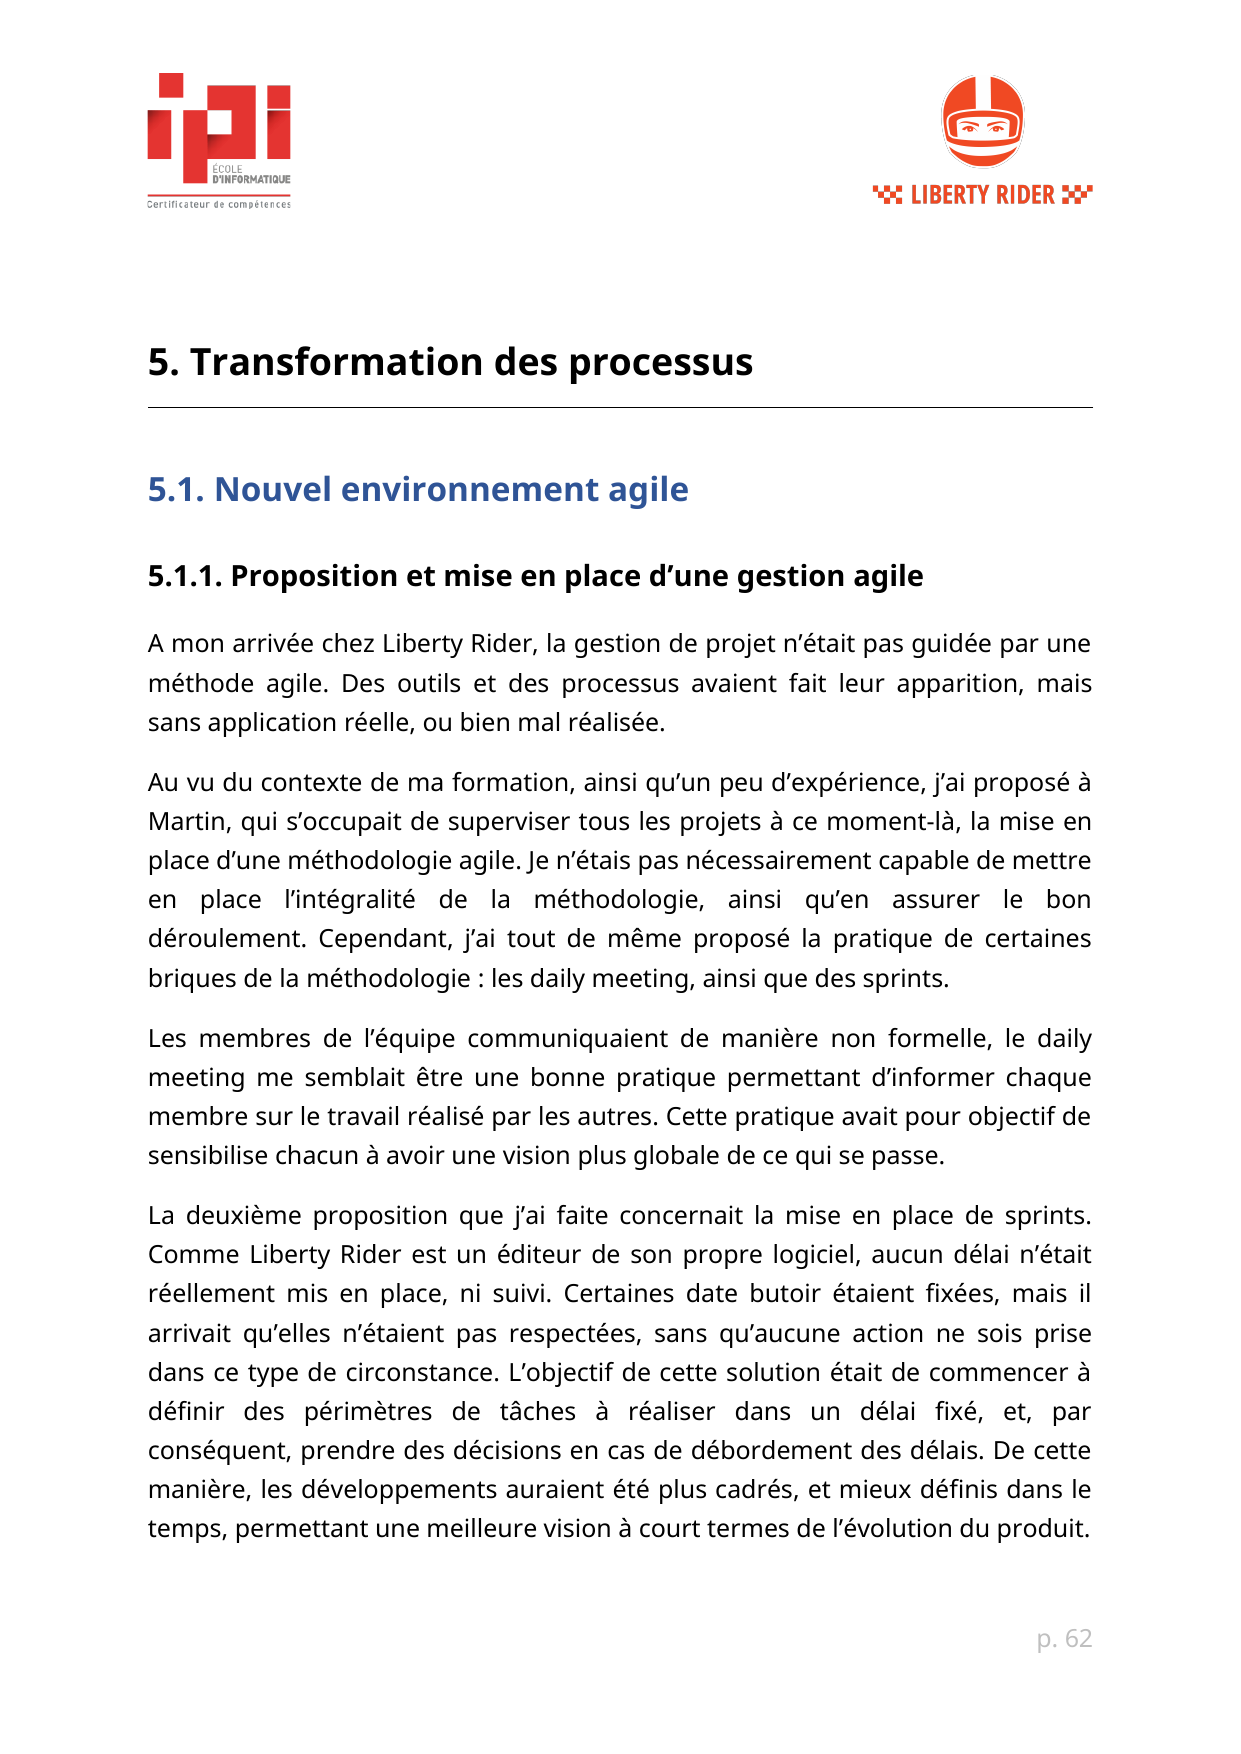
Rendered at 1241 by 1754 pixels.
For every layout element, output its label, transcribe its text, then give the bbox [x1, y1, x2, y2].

picture [872, 75, 1093, 209]
text Au vu du contexte de ma formation, ainsi qu’un peu d’expérience, j’ai proposé à Martin, qui s’occupait de superviser tous les projets à ce moment-là, la mise en place d’une méthodologie agile. Je n’étais pas nécessairement capable de mettre en place l’intégralité de la méthodologie, ainsi qu’en assurer le bon déroulement. Cependant, j’ai tout de même proposé la pratique de certaines briques de la méthodologie : les daily meeting, ainsi que des sprints. [148, 764, 1093, 994]
subtitle Nouvel environnement agile [148, 466, 1093, 511]
text Les membres de l’équipe communiquaient de manière non formelle, le daily meeting me semblait être une bonne pratique permettant d’informer chaque membre sur le travail réalisé par les autres. Cette pratique avait pour objectif de sensibilise chacun à avoir une vision plus globale de ce qui se passe. [148, 1020, 1093, 1172]
text La deuxième proposition que j’ai faite concernait la mise en place de sprints. Comme Liberty Rider est un éditeur de son propre logiciel, aucun délai n’était réellement mis en place, ni suivi. Certaines date butoir étaient fixées, mais il arrivait qu’elles n’étaient pas respectées, sans qu’aucune action ne sois prise dans ce type de circonstance. L’objectif de cette solution était de commencer à définir des périmètres de tâches à réaliser dans un délai fixé, et, par conséquent, prendre des décisions en cas de débordement des délais. De cette manière, les développements auraient été plus cadrés, et mieux définis dans le temps, permettant une meilleure vision à court termes de l’évolution du produit. [148, 1198, 1093, 1545]
subtitle Transformation des processus [148, 335, 1093, 407]
subtitle Proposition et mise en place d’une gestion agile [148, 555, 1093, 595]
picture [147, 73, 291, 209]
text A mon arrivée chez Liberty Rider, la gestion de projet n’était pas guidée par une méthode agile. Des outils et des processus avaient fait leur apparition, mais sans application réelle, ou bien mal réalisée. [148, 626, 1093, 738]
